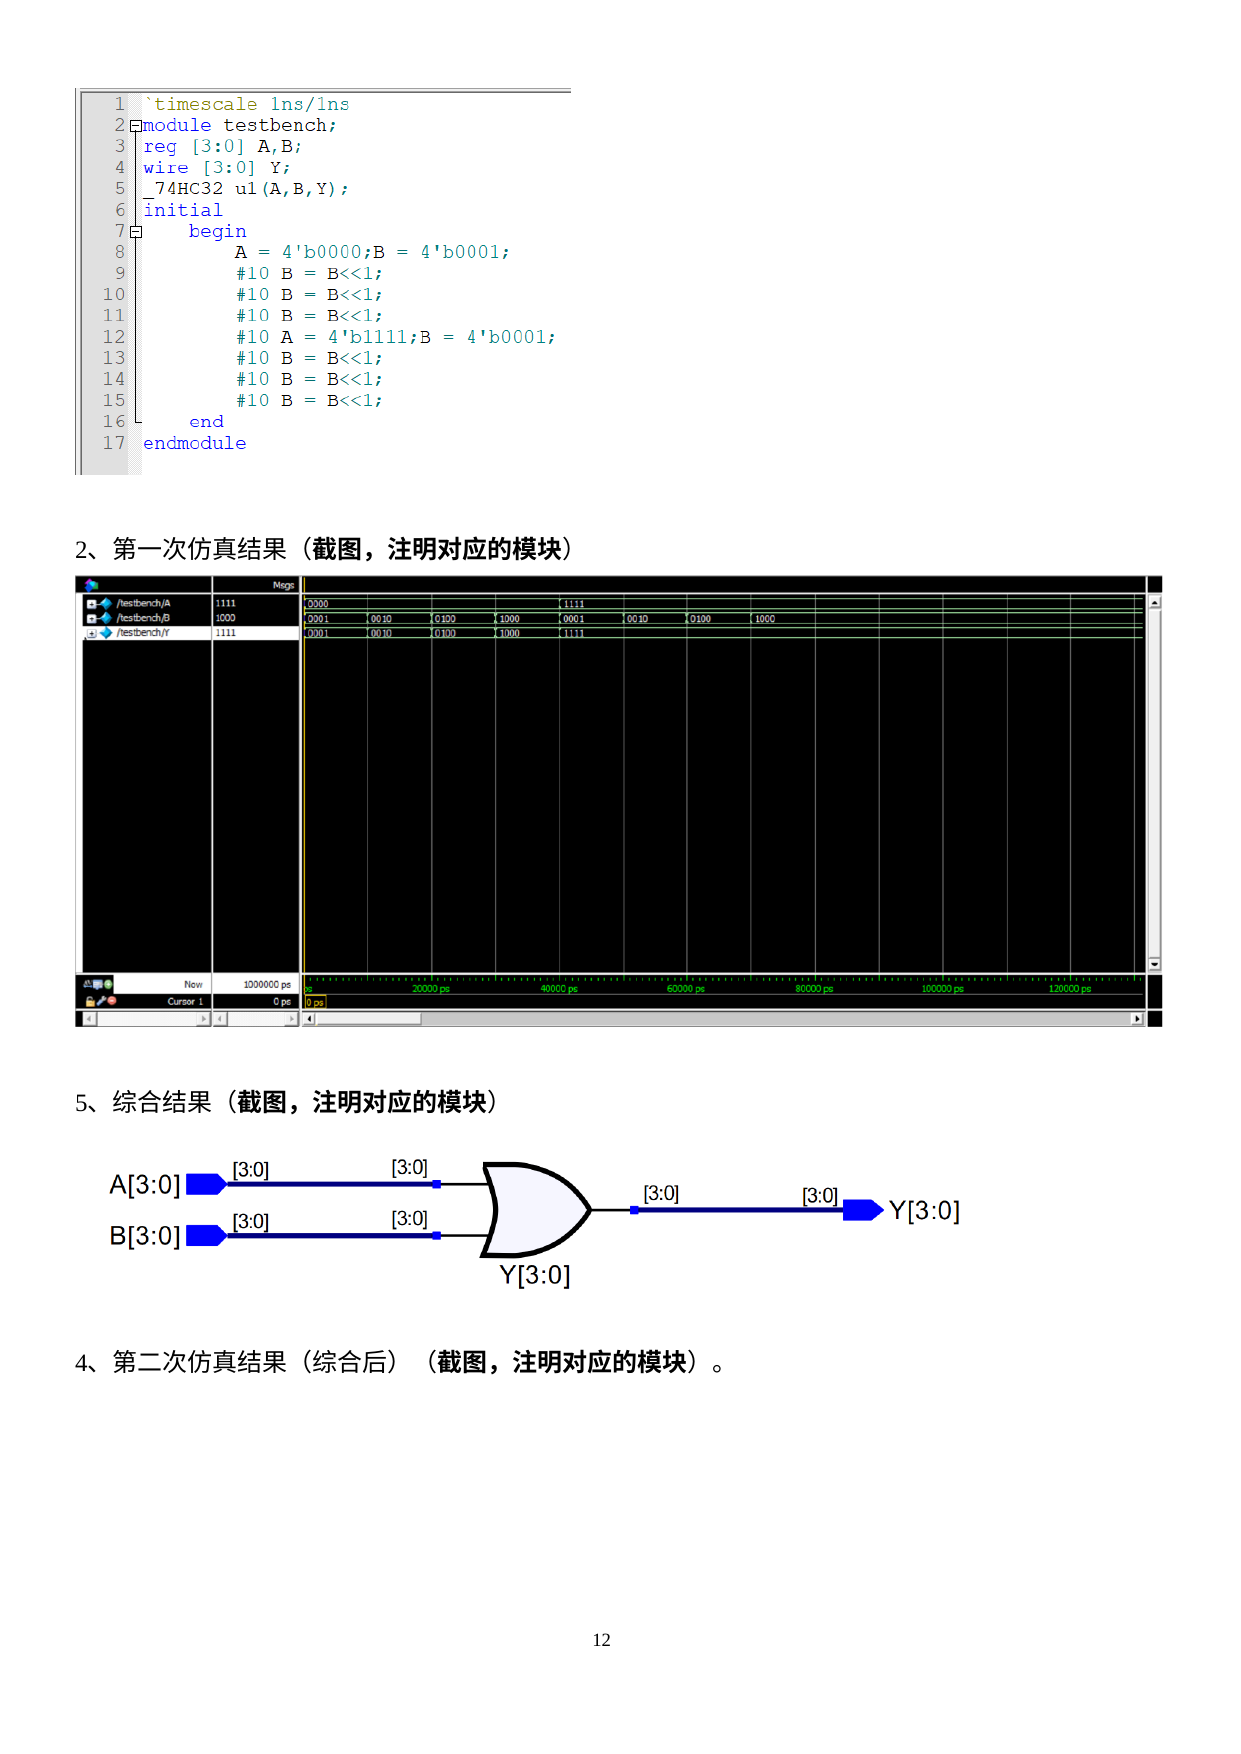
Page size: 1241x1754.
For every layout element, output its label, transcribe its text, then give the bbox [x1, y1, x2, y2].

list 综合结果（截图，注明对应的模块） [75, 1063, 1165, 1128]
text 2、第一次仿真结果（截图，注明对应的模块） [75, 511, 1165, 576]
picture [75, 575, 1163, 1027]
picture [75, 88, 571, 475]
picture [75, 1128, 981, 1314]
text 4、第二次仿真结果（综合后）（截图，注明对应的模块）。 [75, 1323, 1165, 1388]
